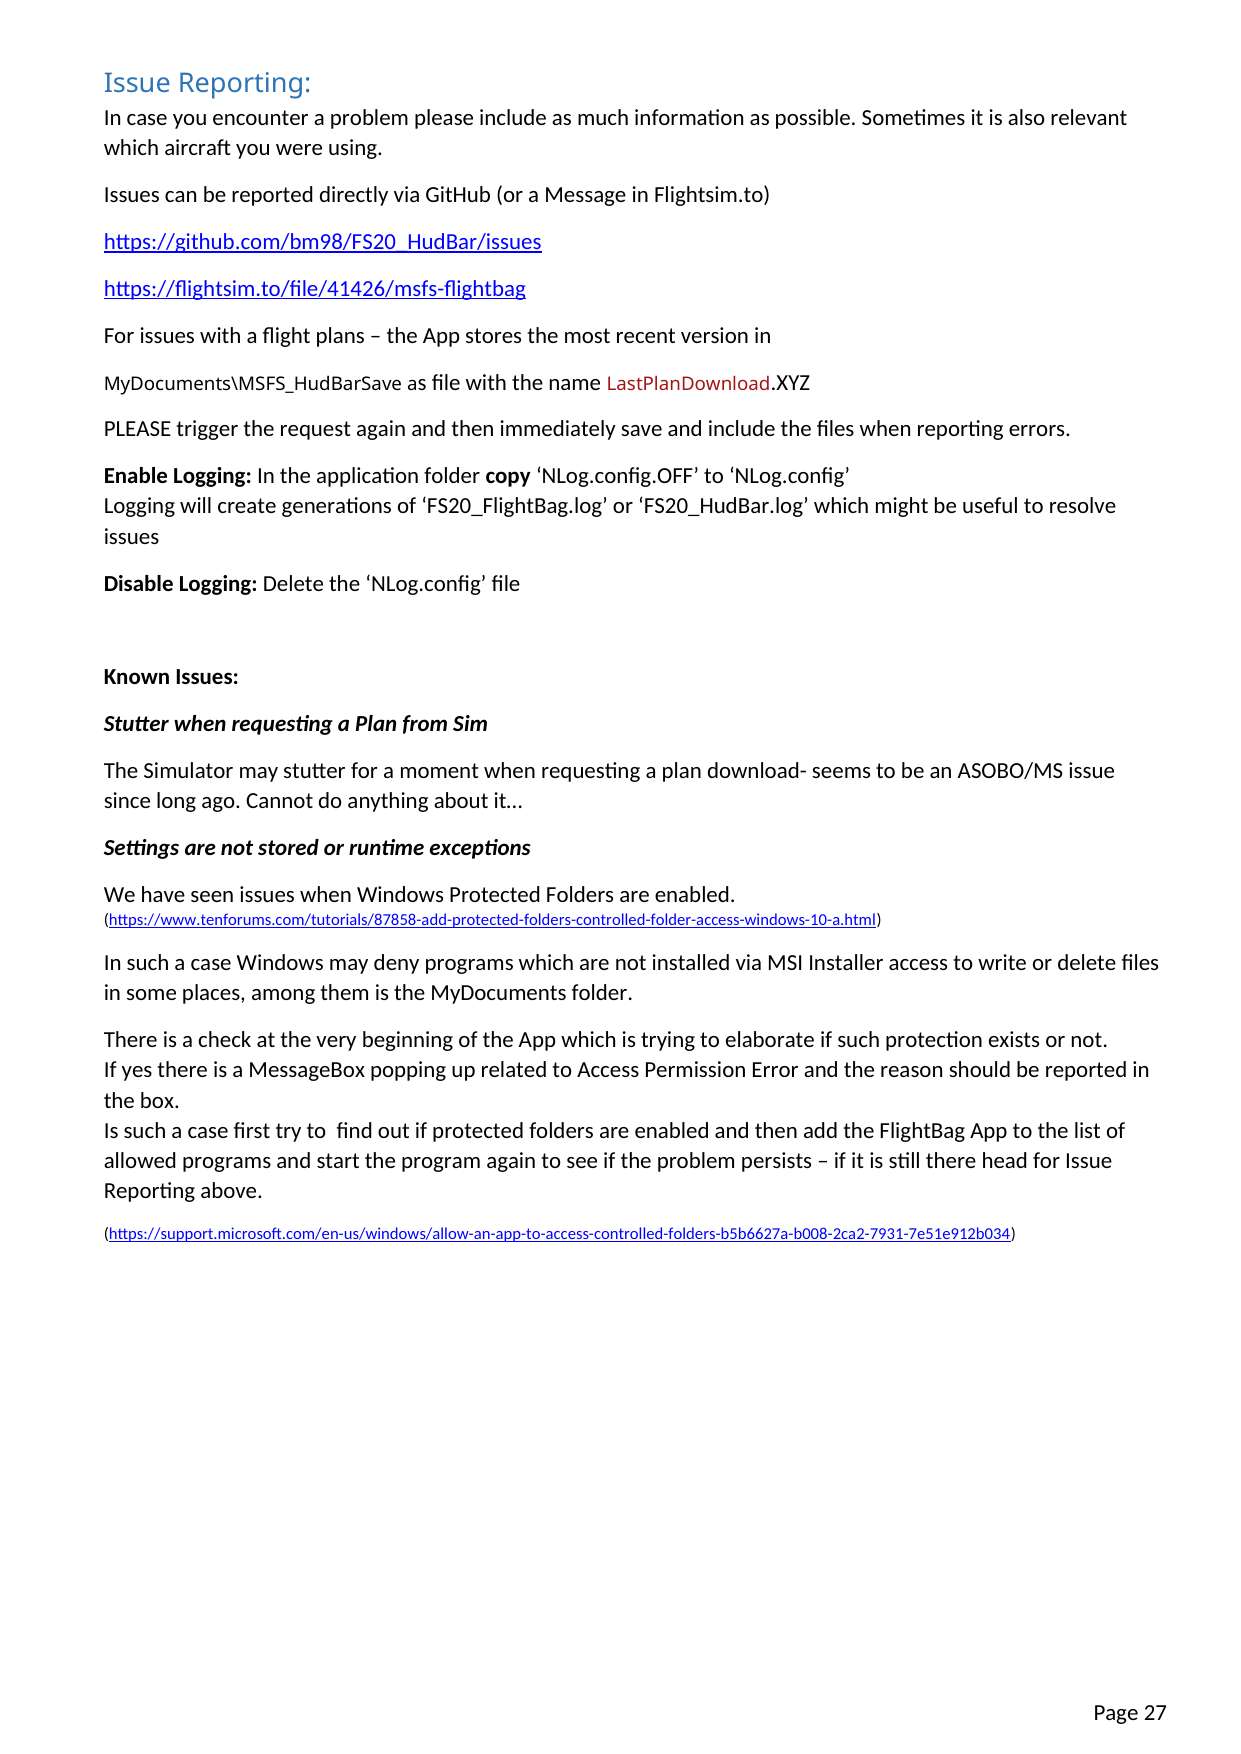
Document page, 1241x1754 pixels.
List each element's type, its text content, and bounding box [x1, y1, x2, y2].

text Stutter when requesting a Plan from Sim [103, 709, 1167, 737]
text There is a check at the very beginning of the App which is trying to elaborate if such protection exists or not. If yes there is a MessageBox popping up related to Access Permission Error and the reason should be reported in the box. Is such a case first try to find out if protected folders are enabled and then add the FlightBag App to the list of allowed programs and start the program again to see if the problem persists – if it is still there head for Issue Reporting above. [103, 1025, 1167, 1204]
text In case you encounter a problem please include as much information as possible. Sometimes it is also relevant which aircraft you were using. [103, 103, 1167, 161]
text In such a case Windows may deny programs which are not installed via MSI Installer access to write or delete files in some places, among them is the MyDocuments folder. [103, 948, 1167, 1006]
text MyDocuments\MSFS_HudBarSave as file with the name LastPlanDownload.XYZ [103, 368, 1167, 396]
text Issues can be reported directly via GitHub (or a Message in Flightsim.to) [103, 180, 1167, 208]
text PLEASE trigger the request again and then immediately save and include the files when reporting errors. [103, 414, 1167, 442]
text We have seen issues when Windows Protected Folders are enabled. (https://www.tenforums.com/tutorials/87858-add-protected-folders-controlled-folder-access-windows-10-a.html) [103, 880, 1167, 930]
text (https://support.microsoft.com/en-us/windows/allow-an-app-to-access-controlled-folders-b5b6627a-b008-2ca2-7931-7e51e912b034) [103, 1223, 1167, 1243]
text Disable Logging: Delete the ‘NLog.config’ file [103, 569, 1167, 597]
text https://github.com/bm98/FS20_HudBar/issues [103, 227, 1167, 255]
text For issues with a flight plans – the App stores the most recent version in [103, 321, 1167, 349]
text Enable Logging: In the application folder copy ‘NLog.config.OFF’ to ‘NLog.config’ Logging will create generations of ‘FS20_FlightBag.log’ or ‘FS20_HudBar.log’ which might be useful to resolve issues [103, 461, 1167, 550]
subtitle Issue Reporting: [103, 63, 1167, 100]
text https://flightsim.to/file/41426/msfs-flightbag [103, 274, 1167, 302]
text Known Issues: [103, 662, 1167, 690]
text Settings are not stored or runtime exceptions [103, 833, 1167, 861]
text The Simulator may stutter for a moment when requesting a plan download- seems to be an ASOBO/MS issue since long ago. Cannot do anything about it… [103, 756, 1167, 814]
